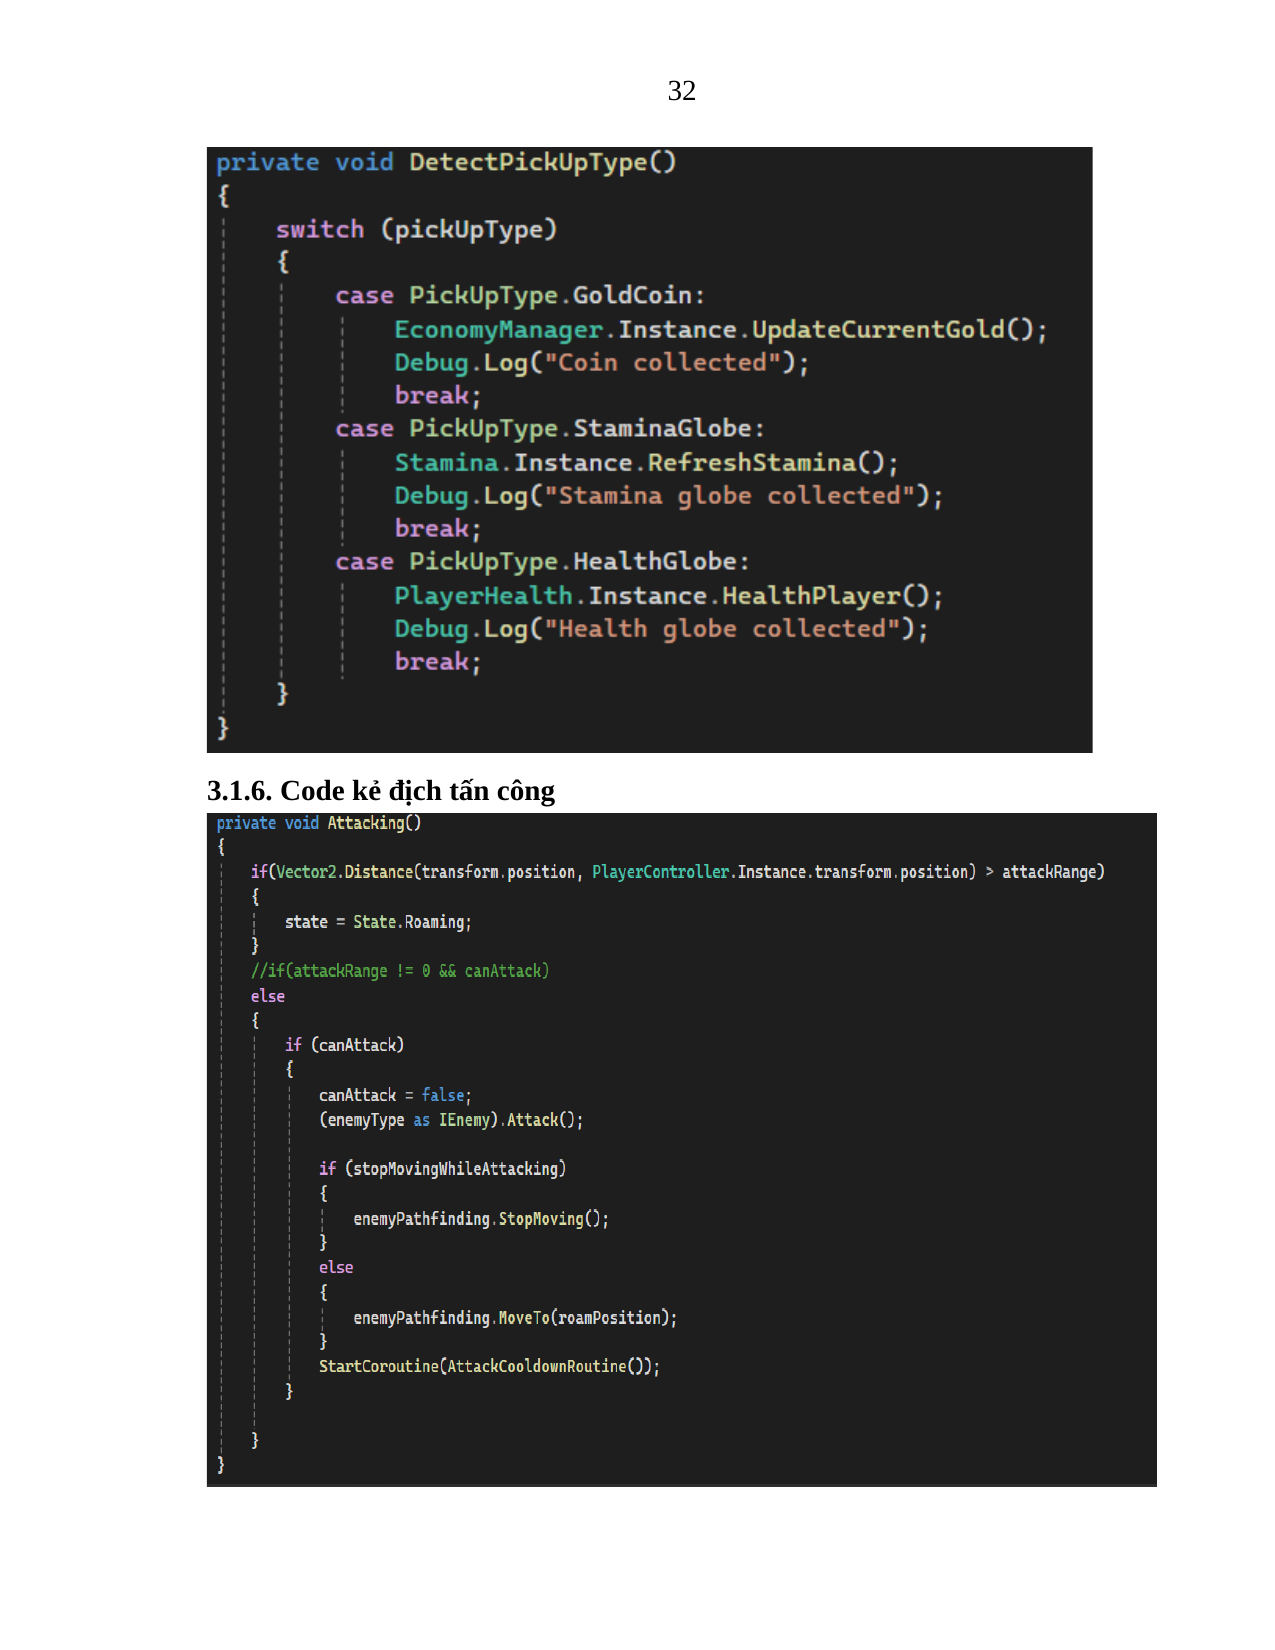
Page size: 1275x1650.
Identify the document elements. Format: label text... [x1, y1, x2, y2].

picture [206, 147, 1093, 753]
subtitle 3.1.6. Code kẻ địch tấn công [207, 773, 1157, 807]
picture [206, 813, 1157, 1487]
